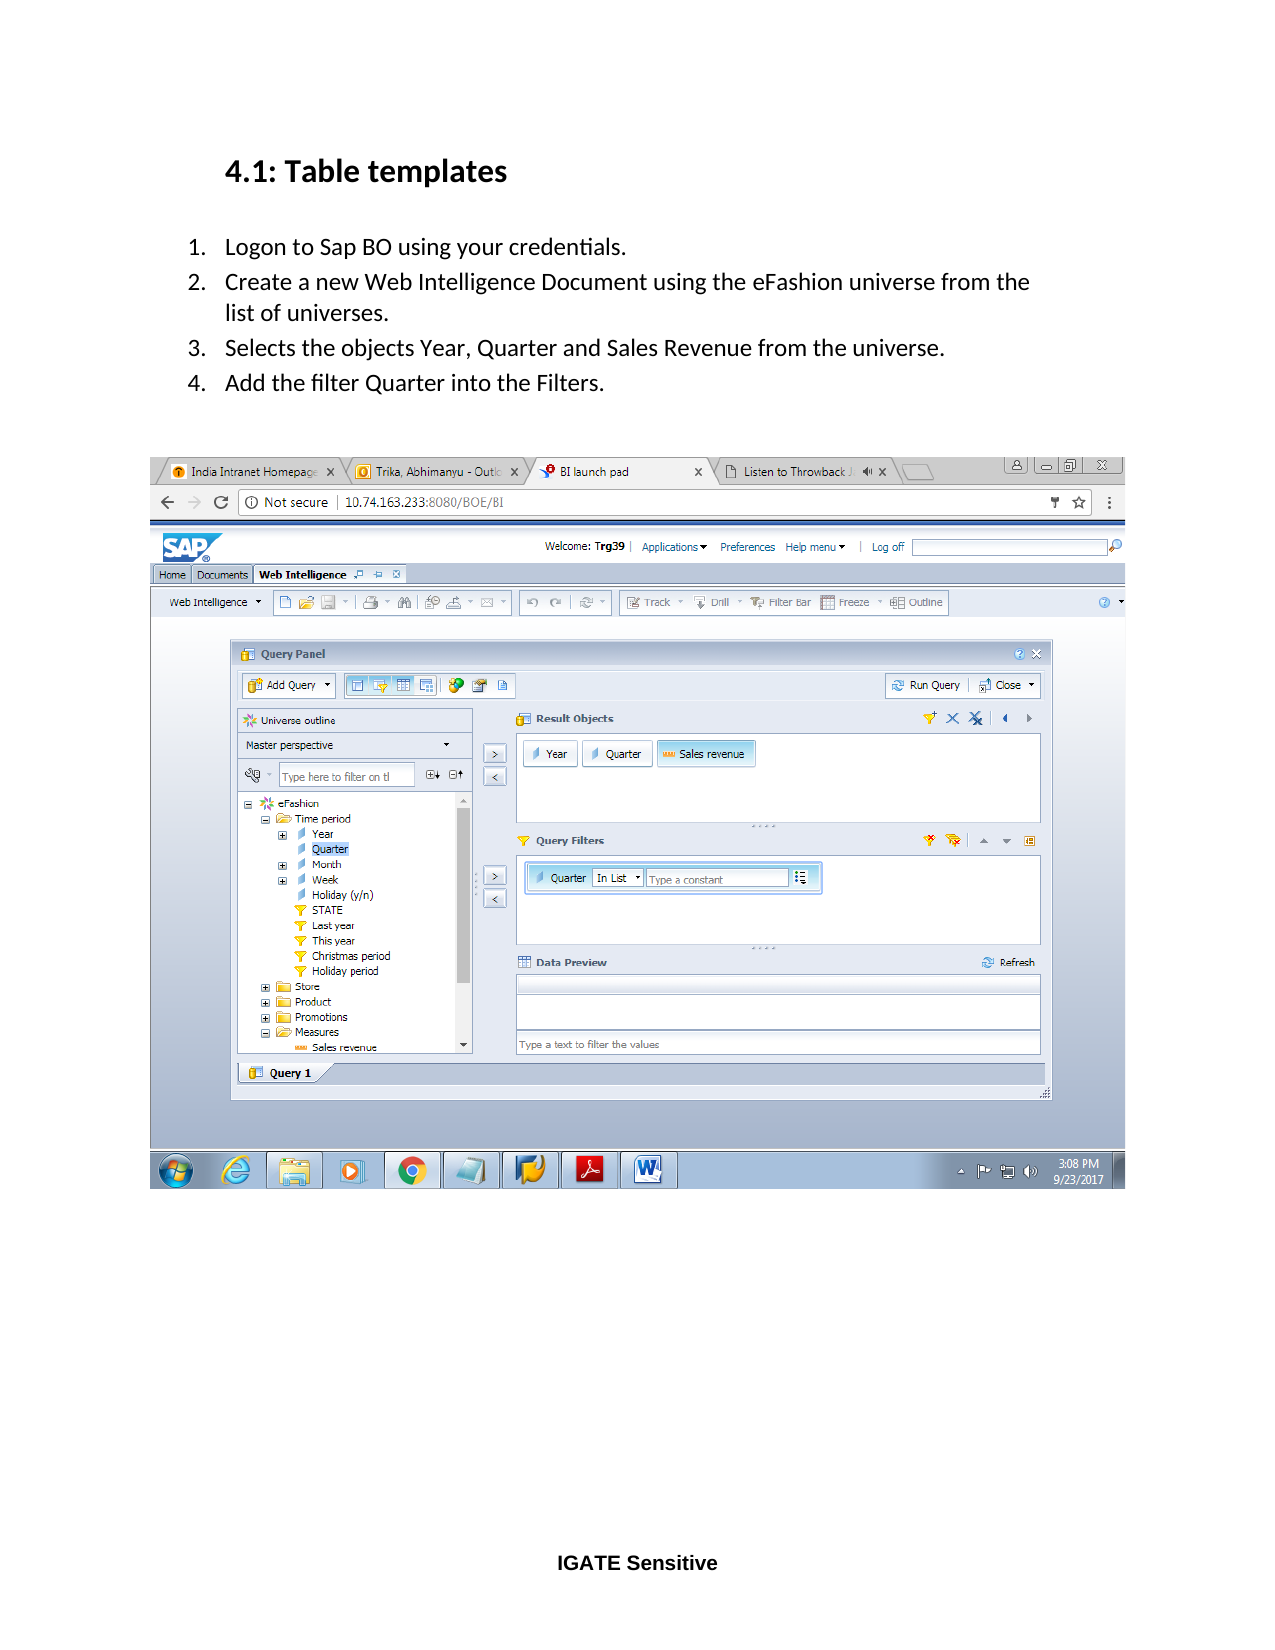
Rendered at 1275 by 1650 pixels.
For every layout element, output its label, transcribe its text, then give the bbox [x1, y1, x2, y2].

list Selects the objects Year, Quarter and Sales Revenue from the universe. [187, 332, 1125, 362]
list Logon to Sap BO using your credentials. [187, 231, 1125, 262]
picture [150, 457, 1125, 1189]
list list of universes. [225, 297, 1125, 327]
list Add the filter Quarter into the Filters. [187, 367, 1125, 397]
list 4.1: Table templates [225, 150, 1125, 191]
list Create a new Web Intelligence Document using the eFashion universe from the [187, 266, 1125, 297]
